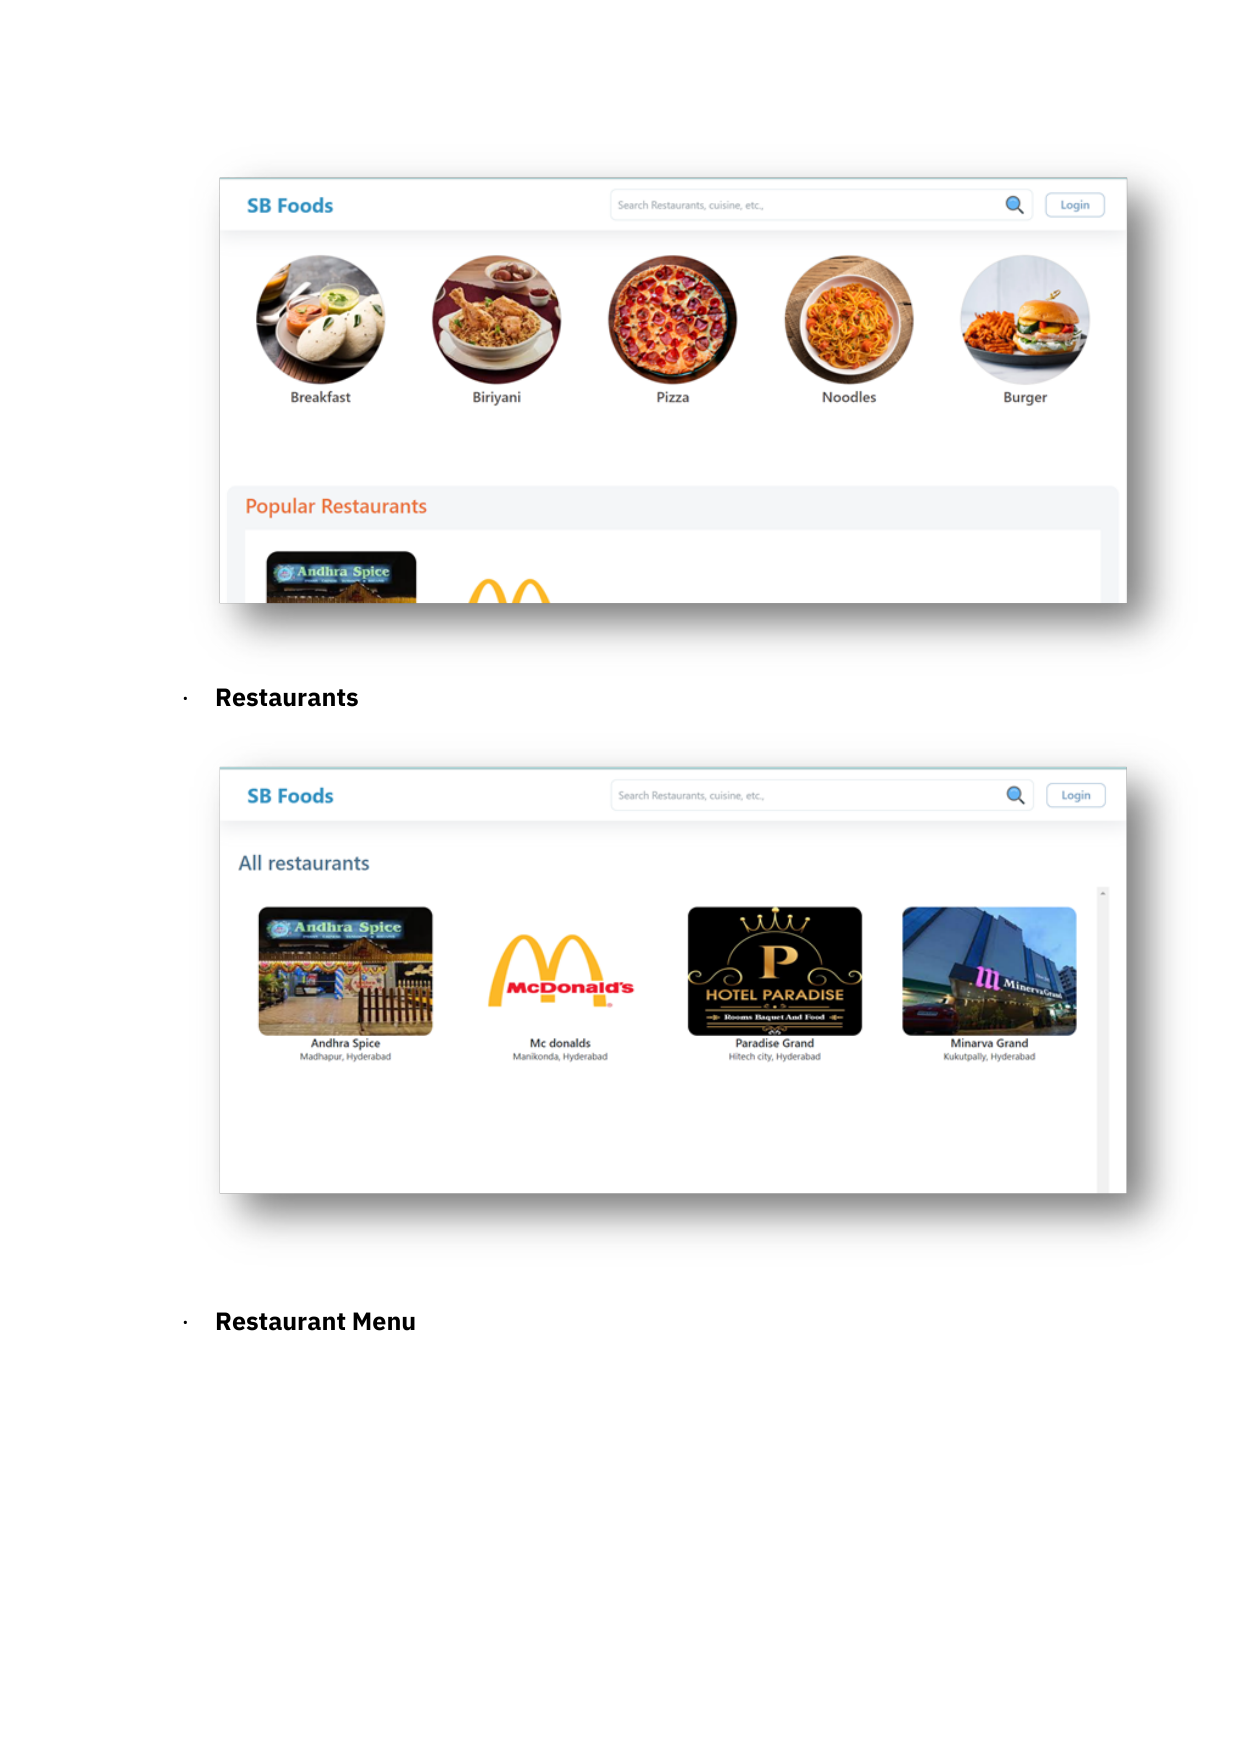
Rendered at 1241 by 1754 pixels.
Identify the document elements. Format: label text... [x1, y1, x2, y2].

picture [181, 139, 1205, 682]
text · Restaurants [181, 682, 1072, 714]
text · Restaurant Menu [181, 1305, 1072, 1338]
picture [181, 728, 1205, 1273]
